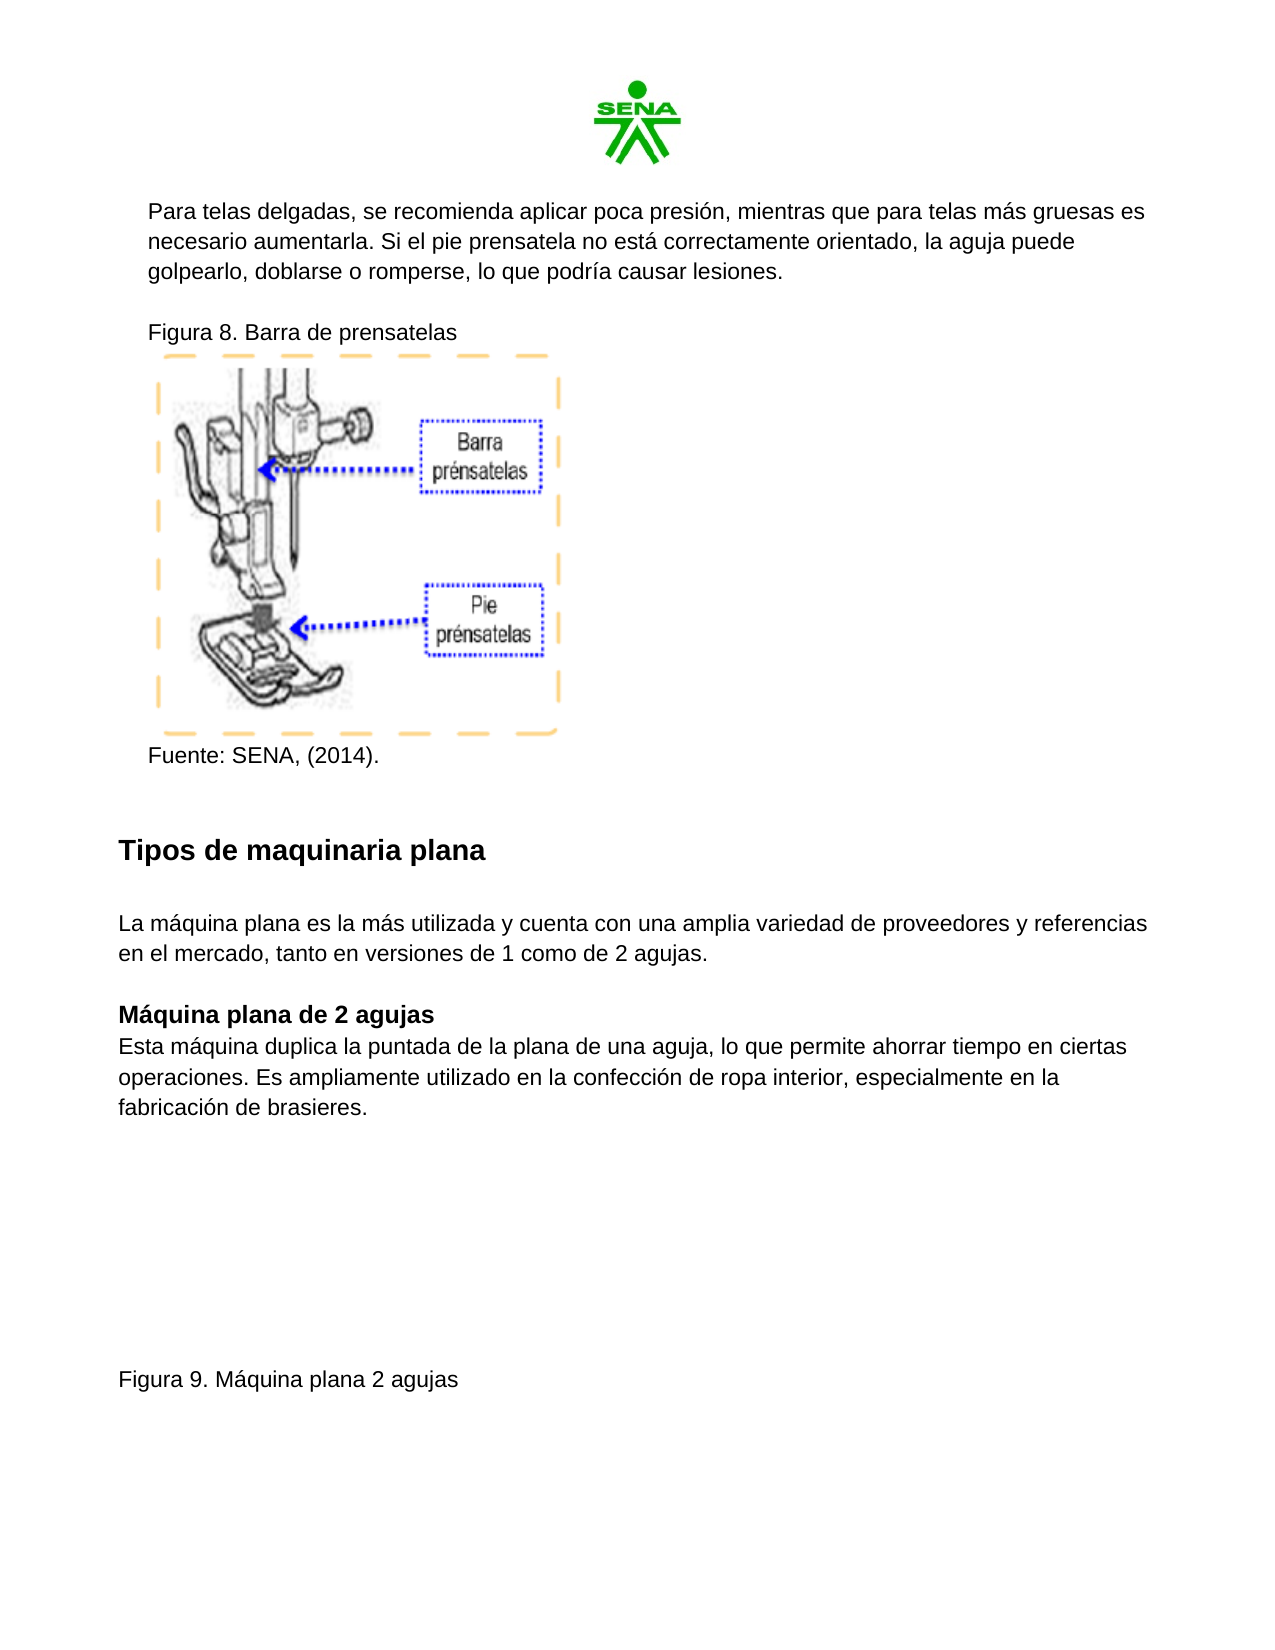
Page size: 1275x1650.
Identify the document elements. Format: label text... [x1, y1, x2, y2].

text La máquina plana es la más utilizada y cuenta con una amplia variedad de proveedores y referencias en el mercado, tanto en versiones de 1 como de 2 agujas. [118, 909, 1157, 966]
text Para telas delgadas, se recomienda aplicar poca presión, mientras que para telas más gruesas es necesario aumentarla. Si el pie prensatela no está correctamente orientado, la aguja puede golpearlo, doblarse o romperse, lo que podría causar lesiones. [148, 198, 1157, 285]
text Máquina plana de 2 agujas [118, 1000, 1157, 1029]
picture [147, 348, 565, 738]
text Figura 8. Barra de prensatelas [148, 319, 1157, 345]
text Figura 9. Máquina plana 2 agujas [118, 1366, 1157, 1392]
text Fuente: SENA, (2014). [148, 742, 1157, 768]
text Tipos de maquinaria plana [118, 832, 1157, 866]
text Esta máquina duplica la puntada de la plana de una aguja, lo que permite ahorrar tiempo en ciertas operaciones. Es ampliamente utilizado en la confección de ropa interior, especialmente en la fabricación de brasieres. [118, 1033, 1157, 1120]
picture [588, 75, 687, 172]
